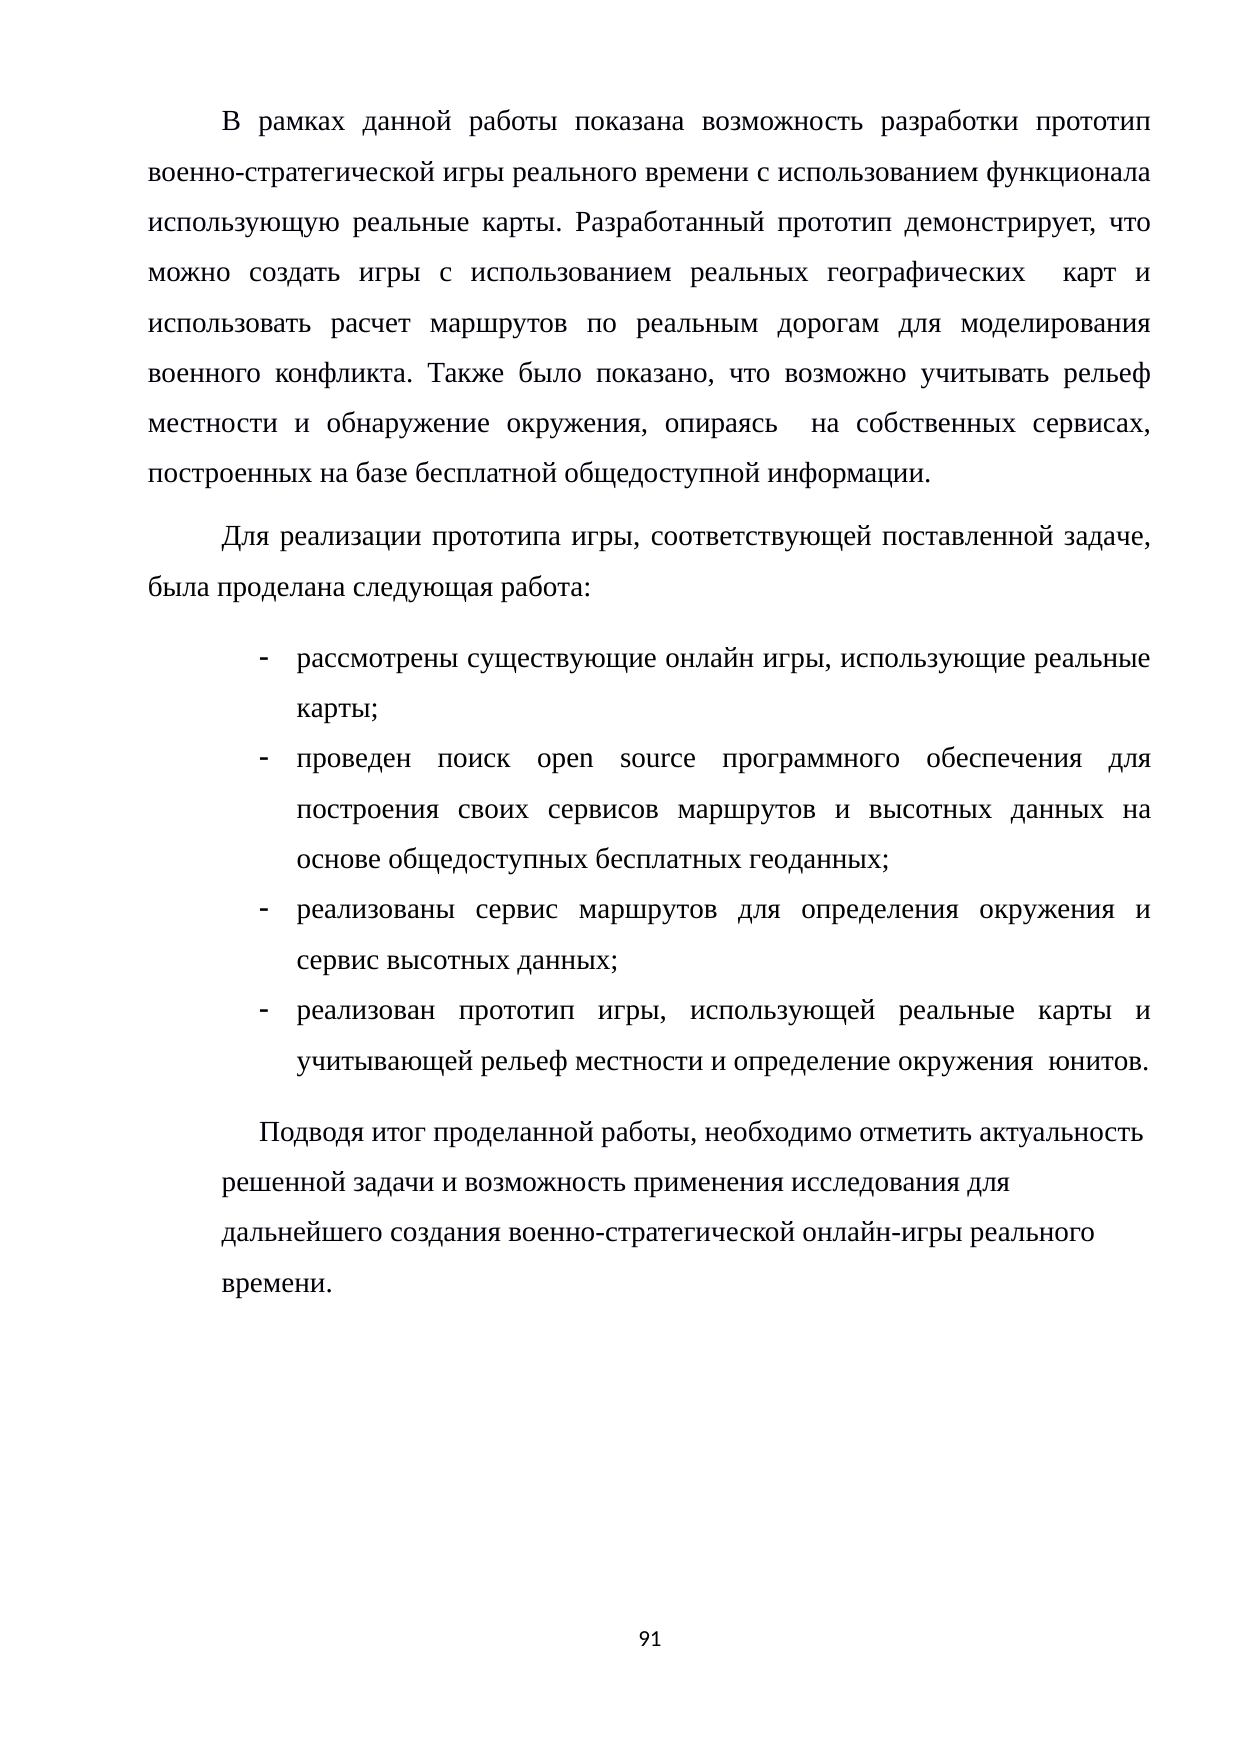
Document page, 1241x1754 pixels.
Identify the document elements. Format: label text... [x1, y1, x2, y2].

list реализованы сервис маршрутов для определения окружения и сервис высотных данных; [259, 892, 1152, 976]
text В рамках данной работы показана возможность разработки прототип военно-стратегической игры реального времени с использованием функционала использующую реальные карты. Разработанный прототип демонстрирует, что можно создать игры с использованием реальных географических карт и использовать расчет маршрутов по реальным дорогам для моделирования военного конфликта. Также было показано, что возможно учитывать рельеф местности и обнаружение окружения, опираясь на собственных сервисах, построенных на базе бесплатной общедоступной информации. [148, 103, 1152, 489]
list рассмотрены существующие онлайн игры, использующие реальные карты; [259, 640, 1152, 724]
text Подводя итог проделанной работы, необходимо отметить актуальность решенной задачи и возможность применения исследования для дальнейшего создания военно-стратегической онлайн-игры реального времени. [221, 1114, 1152, 1298]
text Для реализации прототипа игры, соответствующей поставленной задаче, была проделана следующая работа: [148, 518, 1152, 602]
list реализован прототип игры, использующей реальные карты и учитывающей рельеф местности и определение окружения юнитов. [259, 992, 1152, 1076]
list проведен поиск open source программного обеспечения для построения своих сервисов маршрутов и высотных данных на основе общедоступных бесплатных геоданных; [259, 741, 1152, 875]
